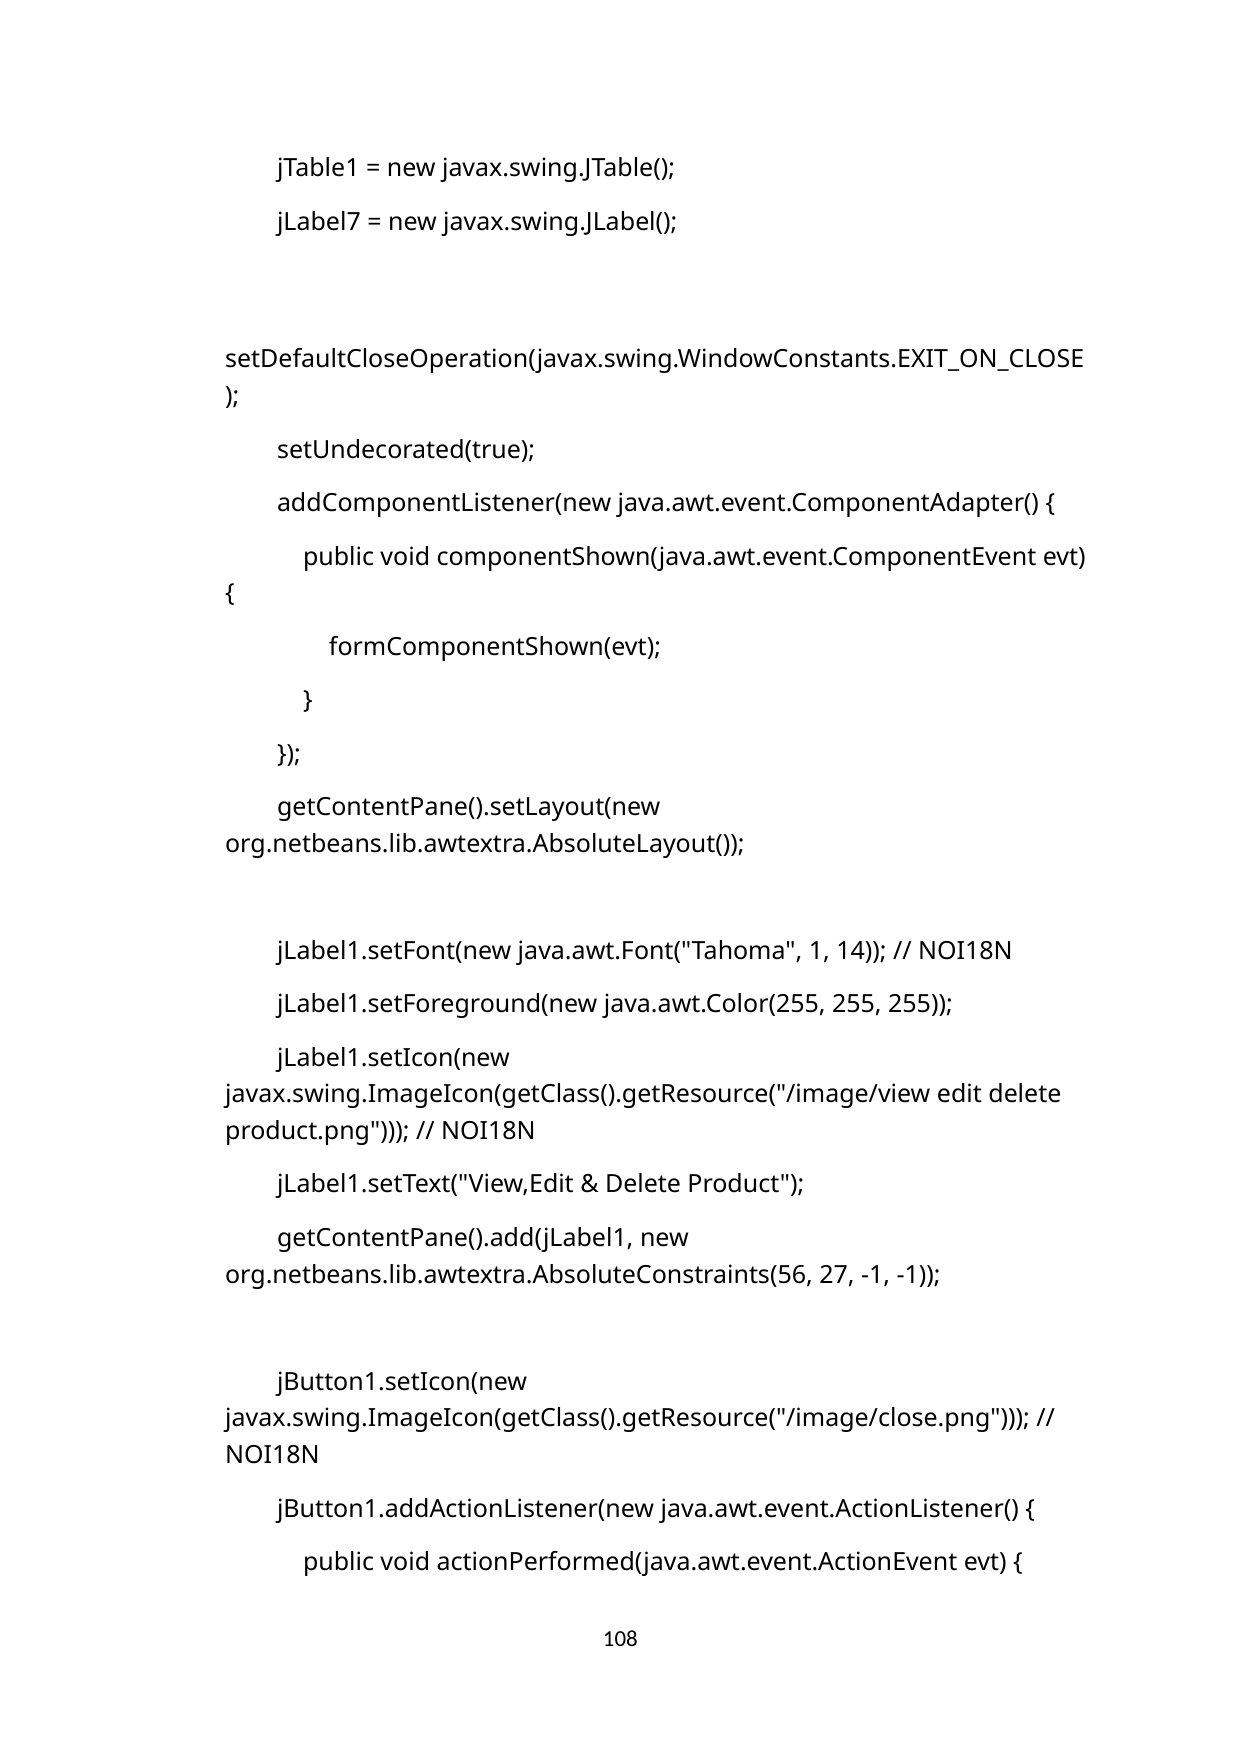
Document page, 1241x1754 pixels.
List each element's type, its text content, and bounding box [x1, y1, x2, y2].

text jButton1.addActionListener(new java.awt.event.ActionListener() { [225, 1490, 1090, 1524]
text public void actionPerformed(java.awt.event.ActionEvent evt) { [225, 1544, 1090, 1578]
text jButton1.setIcon(new javax.swing.ImageIcon(getClass().getResource("/image/close.png"))); // NOI18N [225, 1363, 1090, 1471]
text setUndecorated(true); [225, 431, 1090, 465]
text getContentPane().setLayout(new org.netbeans.lib.awtextra.AbsoluteLayout()); [225, 789, 1090, 859]
text jLabel1.setForeground(new java.awt.Color(255, 255, 255)); [225, 986, 1090, 1020]
text addComponentListener(new java.awt.event.ComponentAdapter() { [225, 485, 1090, 519]
text jLabel1.setFont(new java.awt.Font("Tahoma", 1, 14)); // NOI18N [225, 932, 1090, 966]
text } [225, 682, 1090, 716]
text formComponentShown(evt); [225, 628, 1090, 662]
text setDefaultCloseOperation(javax.swing.WindowConstants.EXIT_ON_CLOSE); [225, 310, 1090, 412]
text }); [225, 735, 1090, 769]
text jLabel1.setIcon(new javax.swing.ImageIcon(getClass().getResource("/image/view edit delete product.png"))); // NOI18N [225, 1039, 1090, 1147]
text jLabel1.setText("View,Edit & Delete Product"); [225, 1166, 1090, 1200]
text public void componentShown(java.awt.event.ComponentEvent evt) { [225, 538, 1090, 609]
text getContentPane().add(jLabel1, new org.netbeans.lib.awtextra.AbsoluteConstraints(56, 27, -1, -1)); [225, 1219, 1090, 1290]
text jLabel7 = new javax.swing.JLabel(); [225, 203, 1090, 237]
text jTable1 = new javax.swing.JTable(); [225, 150, 1090, 184]
